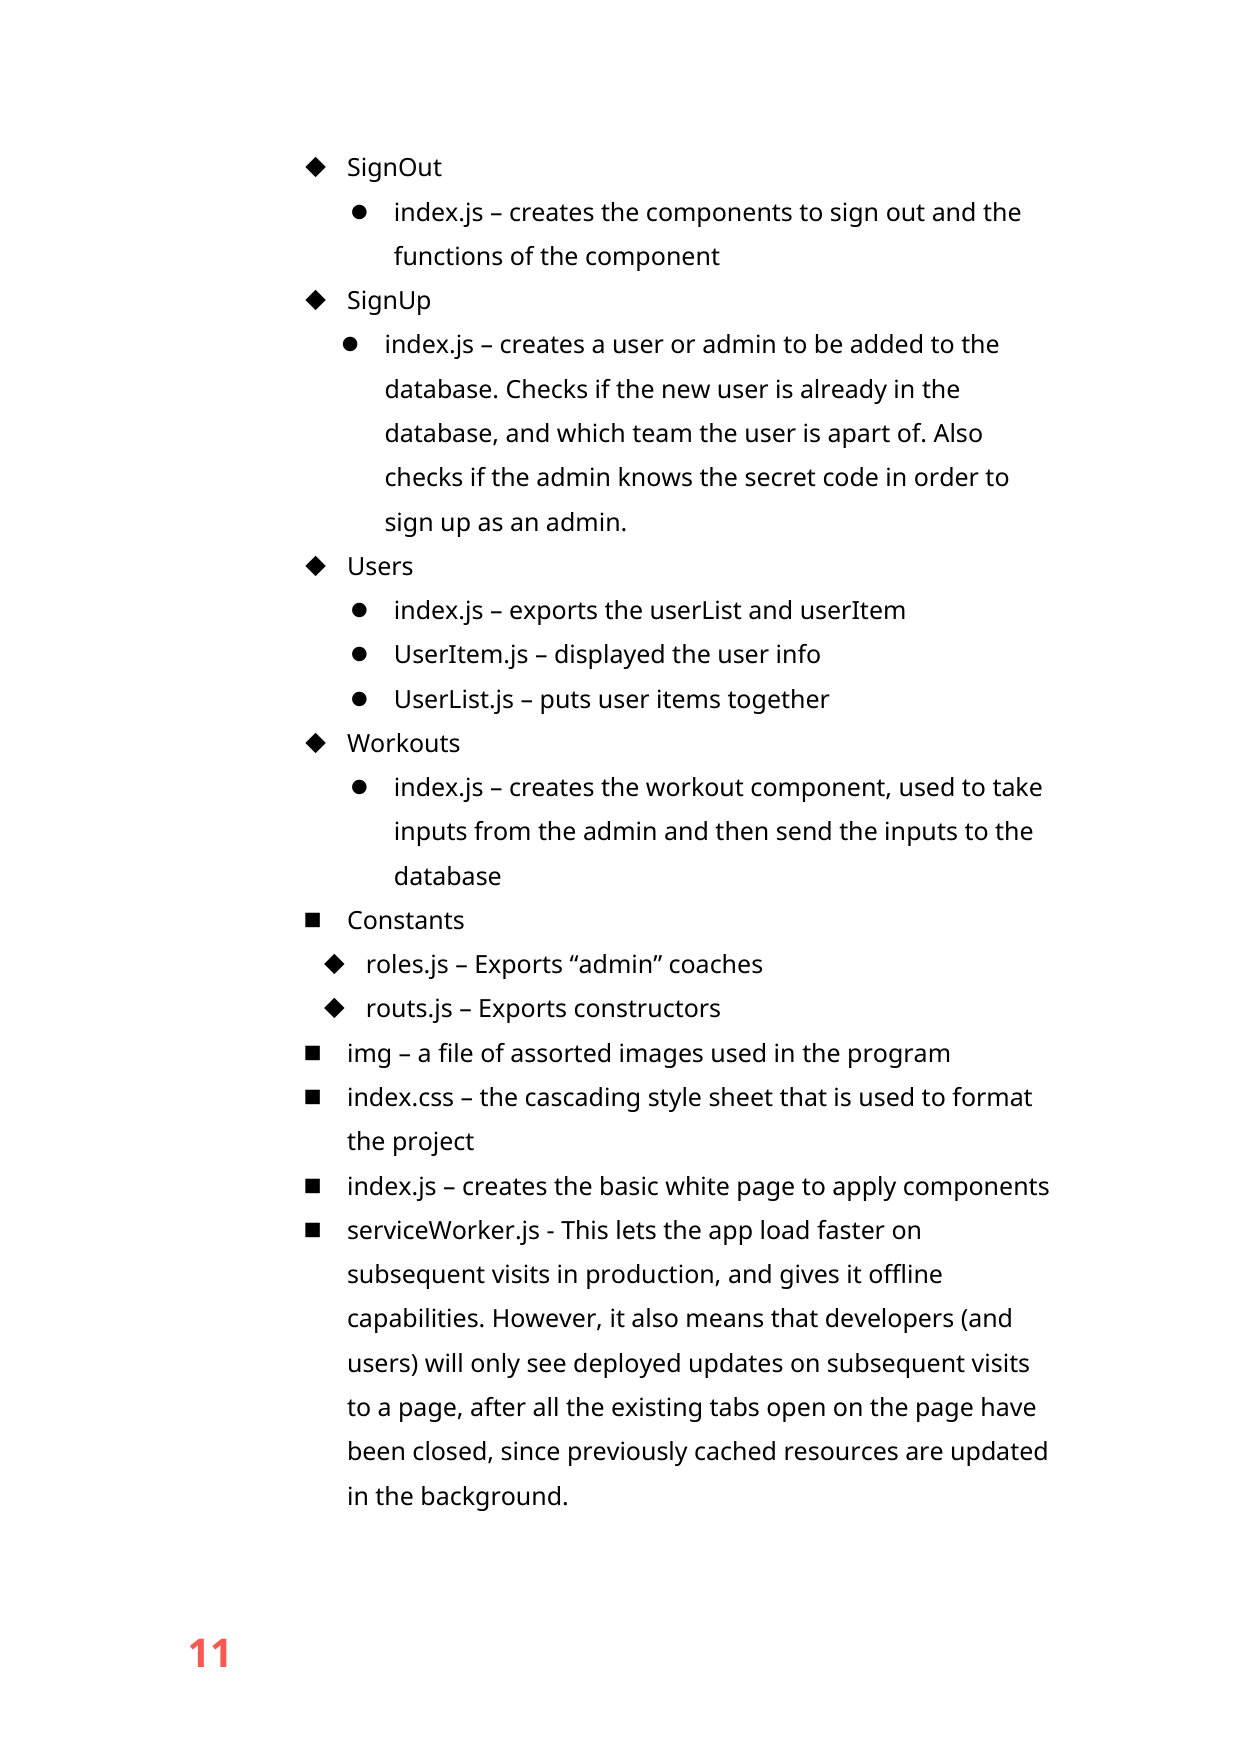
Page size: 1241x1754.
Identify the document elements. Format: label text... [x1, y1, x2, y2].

list index.js – creates the workout component, used to take inputs from the admin and then send the inputs to the database [350, 770, 1053, 892]
list SignUp [303, 283, 1053, 317]
list Workouts [303, 726, 1053, 759]
list SignOut [303, 150, 1053, 184]
list index.js – creates the basic white page to apply components [303, 1168, 1053, 1202]
list serviceWorker.js - This lets the app load faster on subsequent visits in production, and gives it offline capabilities. However, it also means that developers (and users) will only see deployed updates on subsequent visits to a page, after all the existing tabs open on the page have been closed, since previously cached resources are updated in the background. [303, 1212, 1053, 1512]
list Constants [303, 903, 1053, 937]
list roles.js – Exports “admin” coaches [322, 947, 1053, 981]
list index.js – exports the userList and userItem [350, 593, 1053, 627]
list index.js – creates the components to sign out and the functions of the component [350, 194, 1053, 273]
list img – a file of assorted images used in the program [303, 1035, 1053, 1069]
list index.js – creates a user or admin to be added to the database. Checks if the new user is already in the database, and which team the user is apart of. Also checks if the admin knows the secret code in order to sign up as an admin. [341, 327, 1053, 538]
list UserItem.js – displayed the user info [350, 637, 1053, 671]
list index.css – the cascading style sheet that is used to format the project [303, 1080, 1053, 1158]
list Users [303, 548, 1053, 582]
list UserList.js – puts user items together [350, 681, 1053, 715]
list routs.js – Exports constructors [322, 991, 1053, 1025]
